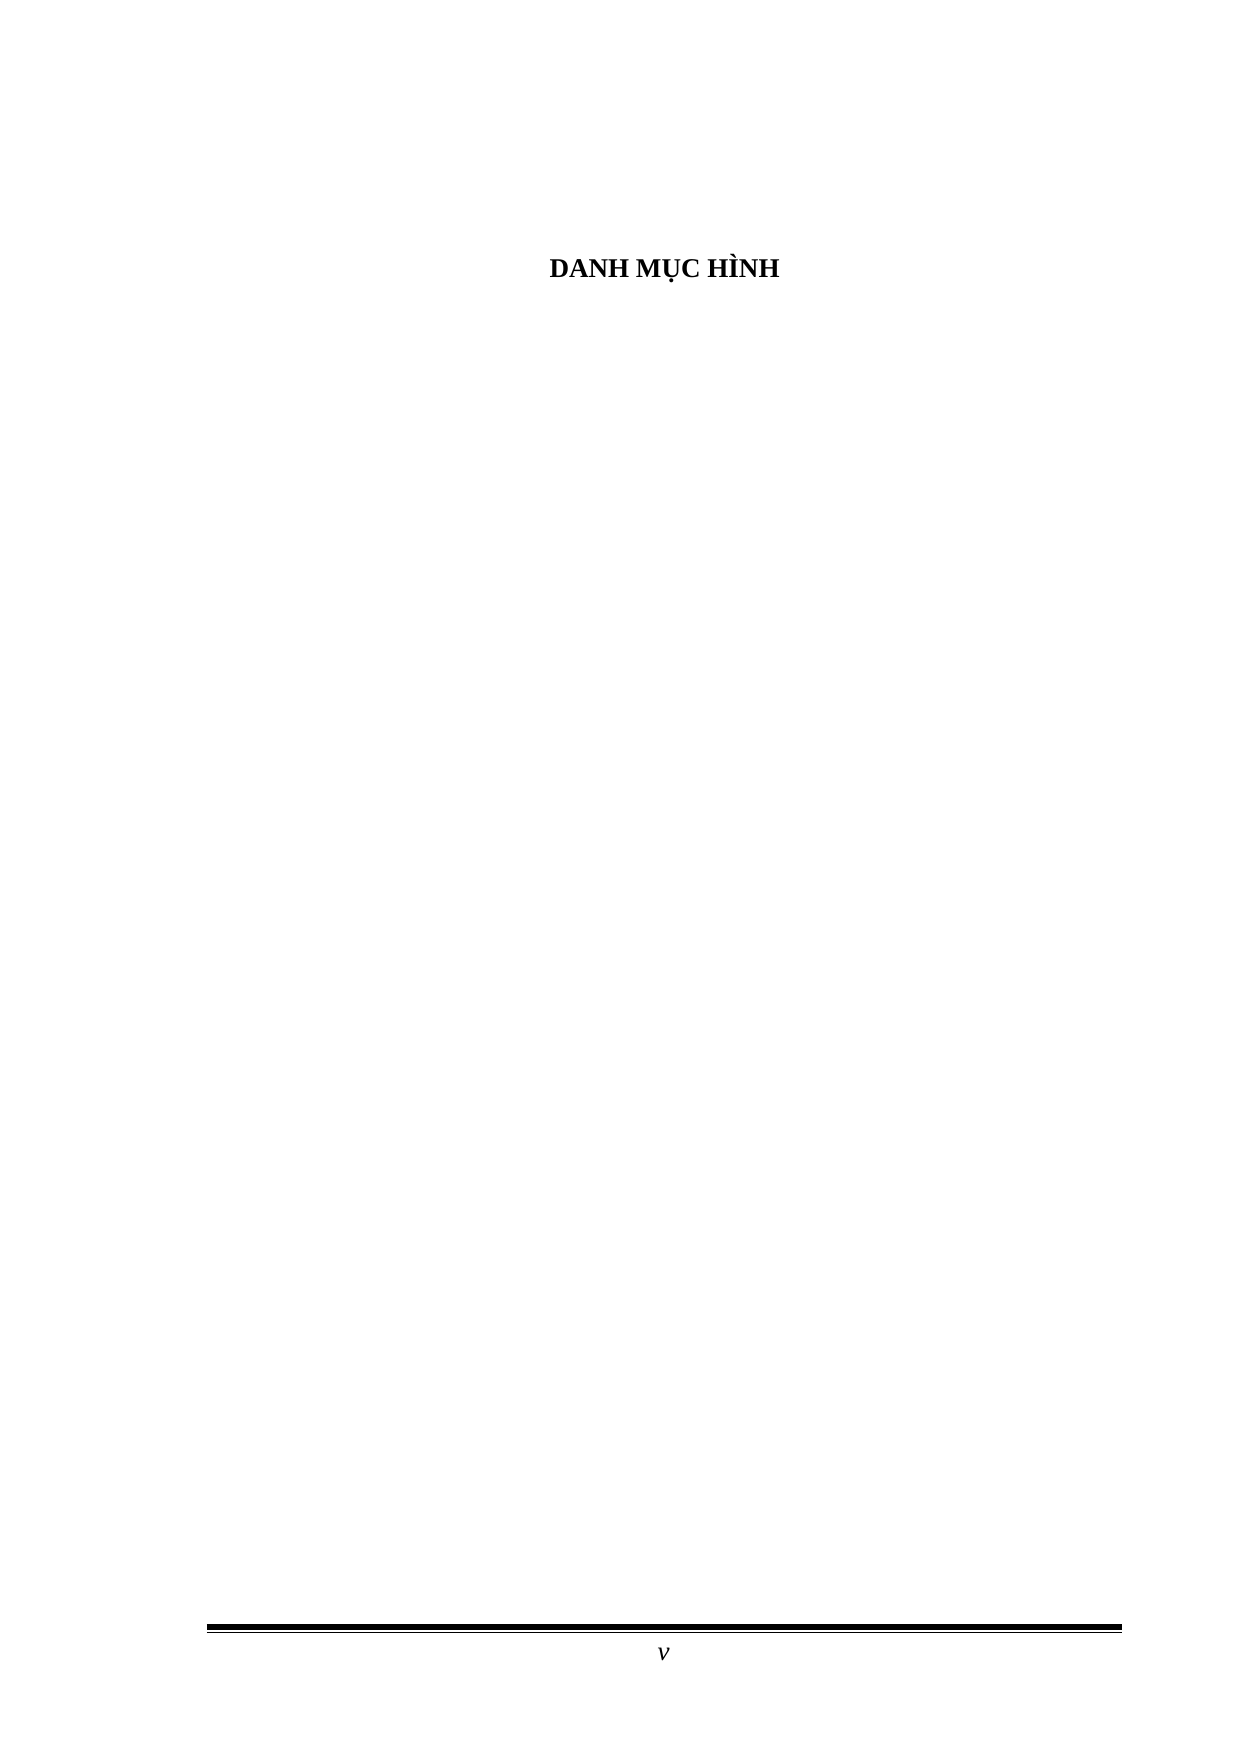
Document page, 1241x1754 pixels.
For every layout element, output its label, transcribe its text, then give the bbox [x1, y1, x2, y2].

text DANH MỤC HÌNH [207, 252, 1122, 283]
